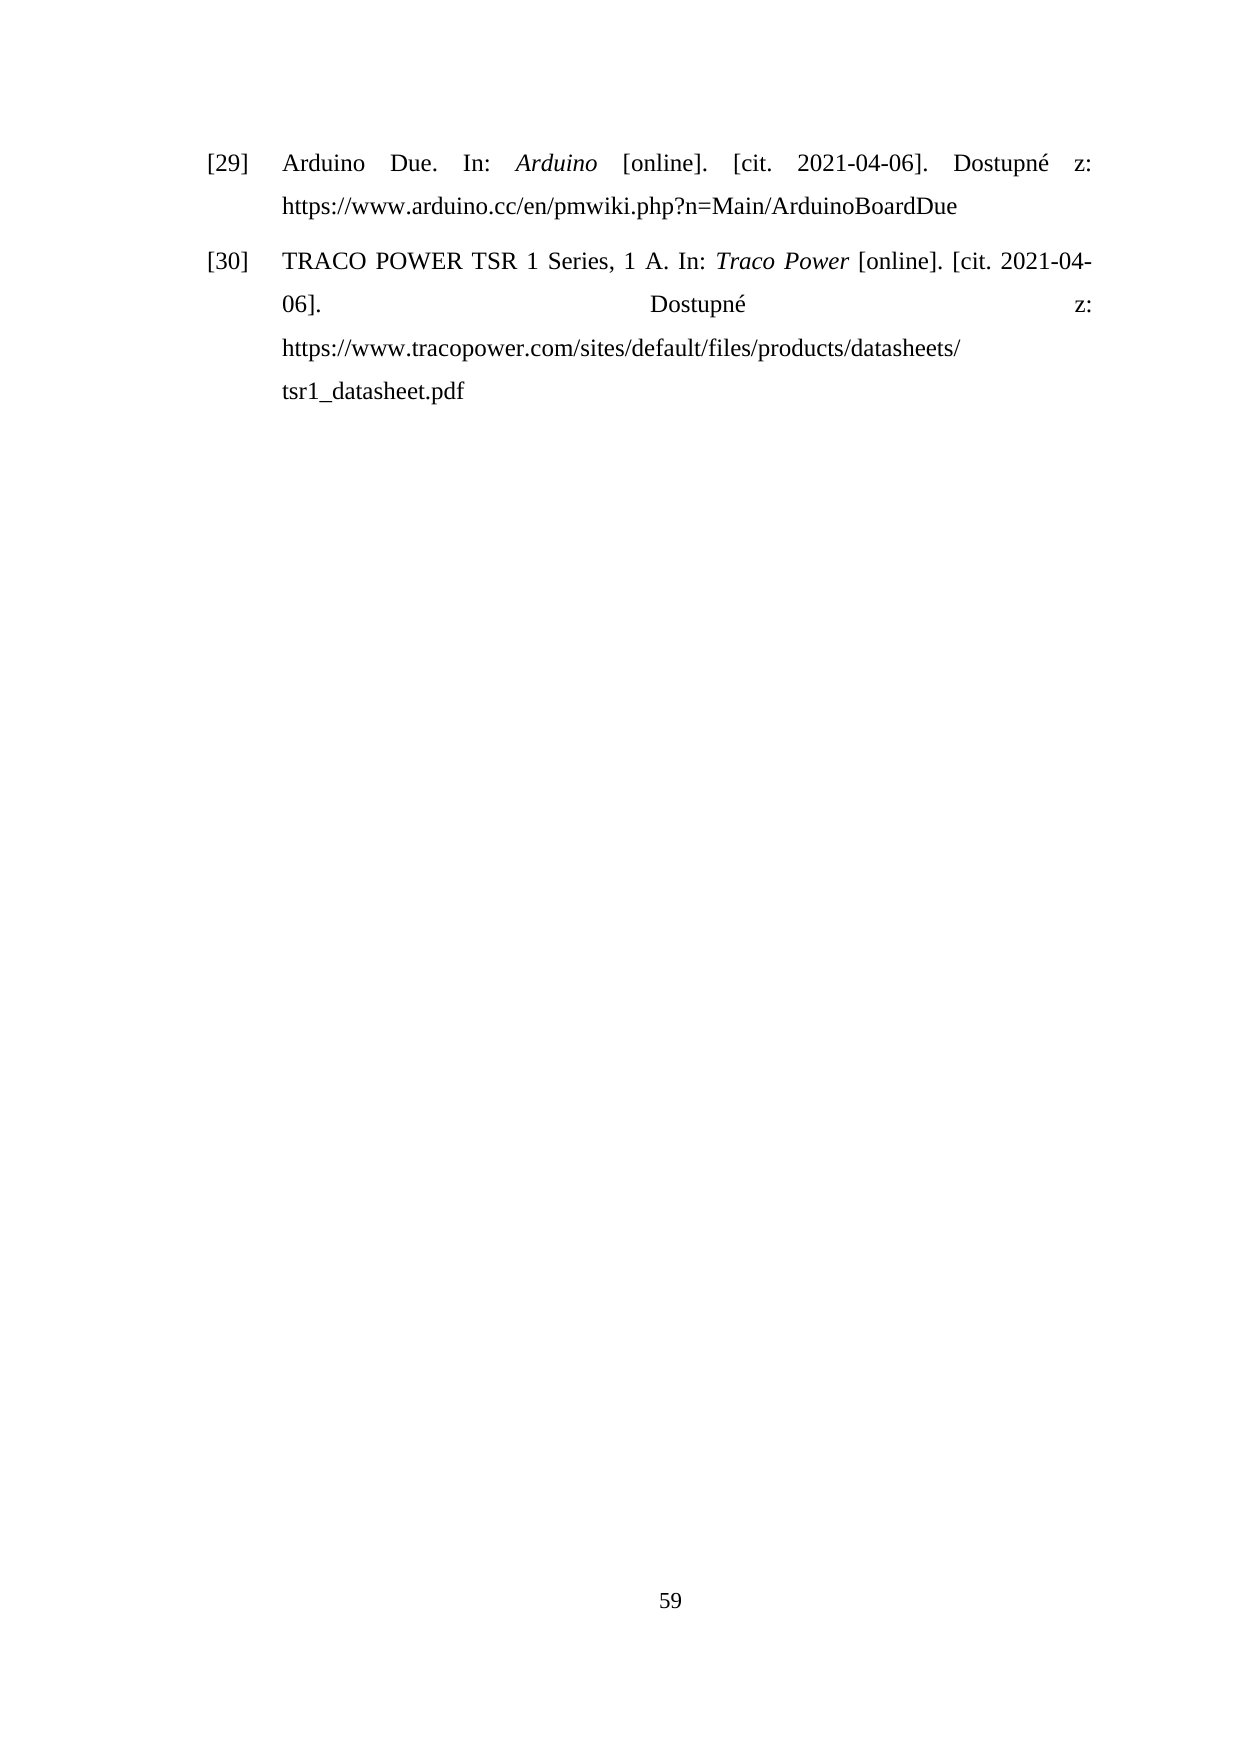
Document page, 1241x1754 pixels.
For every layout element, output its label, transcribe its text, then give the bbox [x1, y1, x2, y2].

text [29] Arduino Due. In: Arduino [online]. [cit. 2021-04-06]. Dostupné z: https://www.arduino.cc/en/pmwiki.php?n=Main/ArduinoBoardDue [207, 148, 1092, 219]
text [30] TRACO POWER TSR 1 Series, 1 A. In: Traco Power [online]. [cit. 2021-04-06]. Dostupné z: https://www.tracopower.com/sites/default/files/products/datasheets/tsr1_datasheet.pdf [207, 246, 1092, 404]
